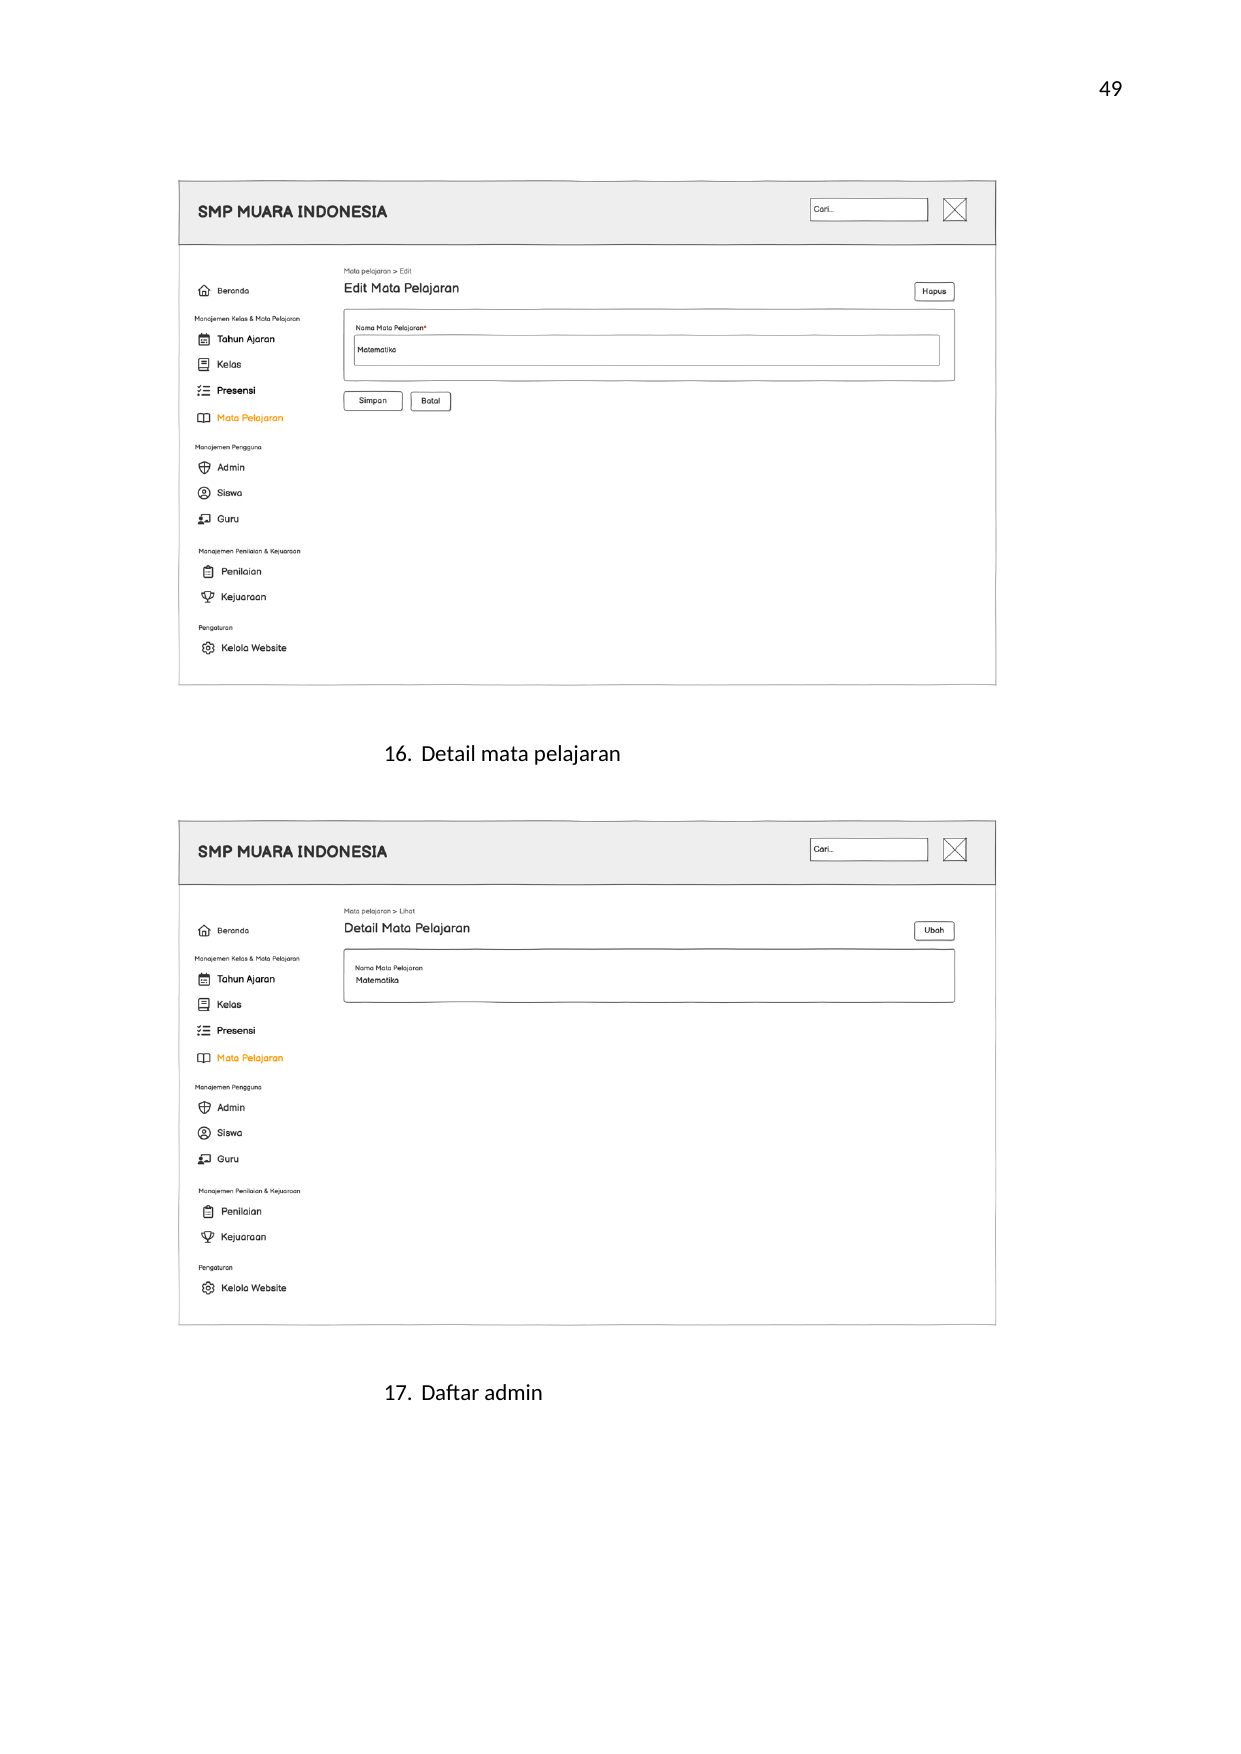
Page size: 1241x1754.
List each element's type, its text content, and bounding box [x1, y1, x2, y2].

list Detail mata pelajaran [383, 739, 1122, 767]
list Daftar admin [383, 1378, 1122, 1407]
picture [177, 180, 997, 686]
picture [177, 820, 997, 1326]
